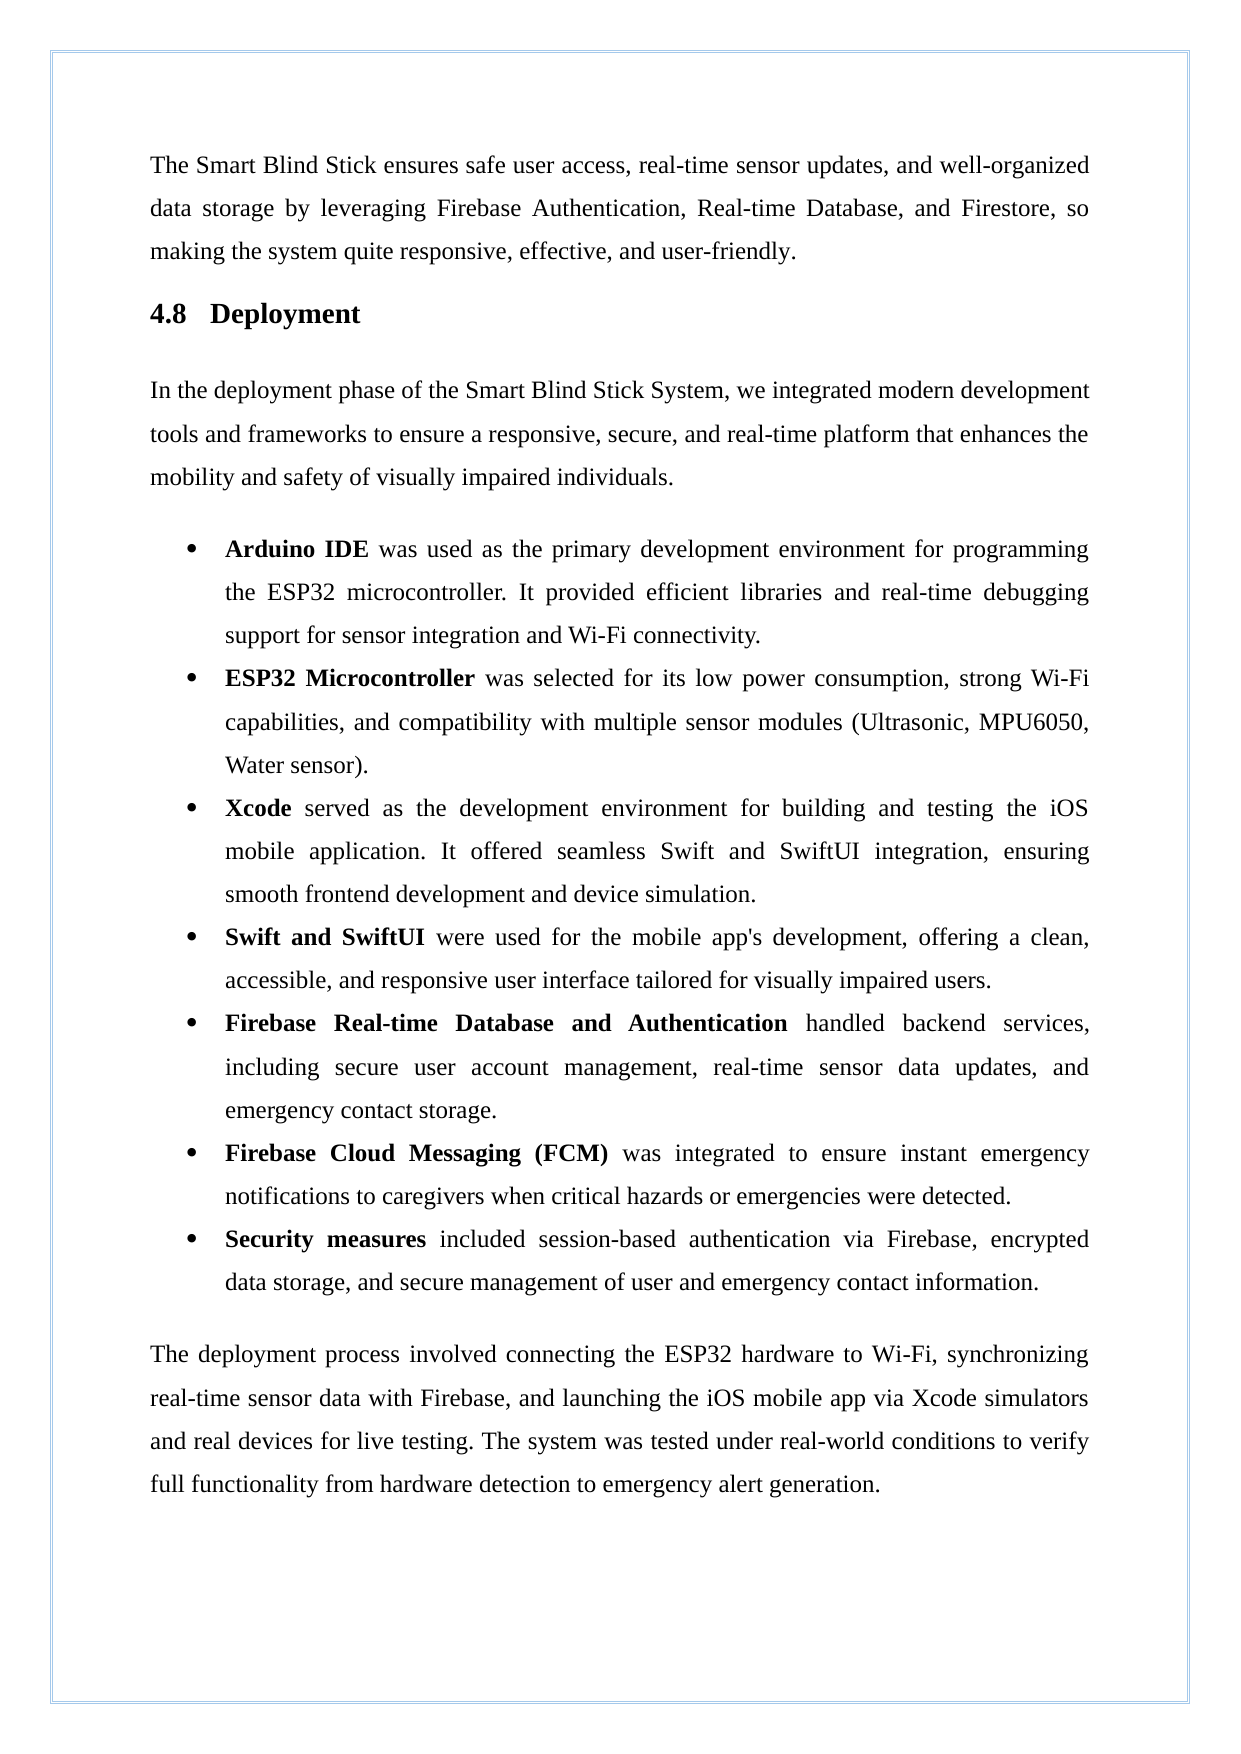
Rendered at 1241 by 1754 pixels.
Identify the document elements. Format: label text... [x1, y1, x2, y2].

text In the deployment phase of the Smart Blind Stick System, we integrated modern development tools and frameworks to ensure a responsive, secure, and real-time platform that enhances the mobility and safety of visually impaired individuals. [150, 376, 1090, 491]
list Xcode served as the development environment for building and testing the iOS mobile application. It offered seamless Swift and SwiftUI integration, ensuring smooth frontend development and device simulation. [187, 793, 1090, 908]
list Swift and SwiftUI were used for the mobile app's development, offering a clean, accessible, and responsive user interface tailored for visually impaired users. [187, 922, 1090, 994]
list Firebase Real-time Database and Authentication handled backend services, including secure user account management, real-time sensor data updates, and emergency contact storage. [187, 1008, 1090, 1123]
list Security measures included session-based authentication via Firebase, encrypted data storage, and secure management of user and emergency contact information. [187, 1224, 1090, 1296]
list Arduino IDE was used as the primary development environment for programming the ESP32 microcontroller. It provided efficient libraries and real-time debugging support for sensor integration and Wi-Fi connectivity. [187, 534, 1090, 649]
text The Smart Blind Stick ensures safe user access, real-time sensor updates, and well-organized data storage by leveraging Firebase Authentication, Real-time Database, and Firestore, so making the system quite responsive, effective, and user-friendly. [150, 150, 1090, 265]
list Firebase Cloud Messaging (FCM) was integrated to ensure instant emergency notifications to caregivers when critical hazards or emergencies were detected. [187, 1138, 1090, 1210]
list ESP32 Microcontroller was selected for its low power consumption, strong Wi-Fi capabilities, and compatibility with multiple sensor modules (Ultrasonic, MPU6050, Water sensor). [187, 663, 1090, 778]
text The deployment process involved connecting the ESP32 hardware to Wi-Fi, synchronizing real-time sensor data with Firebase, and launching the iOS mobile app via Xcode simulators and real devices for live testing. The system was tested under real-world conditions to verify full functionality from hardware detection to emergency alert generation. [150, 1339, 1090, 1498]
subtitle Deployment [150, 296, 1090, 329]
